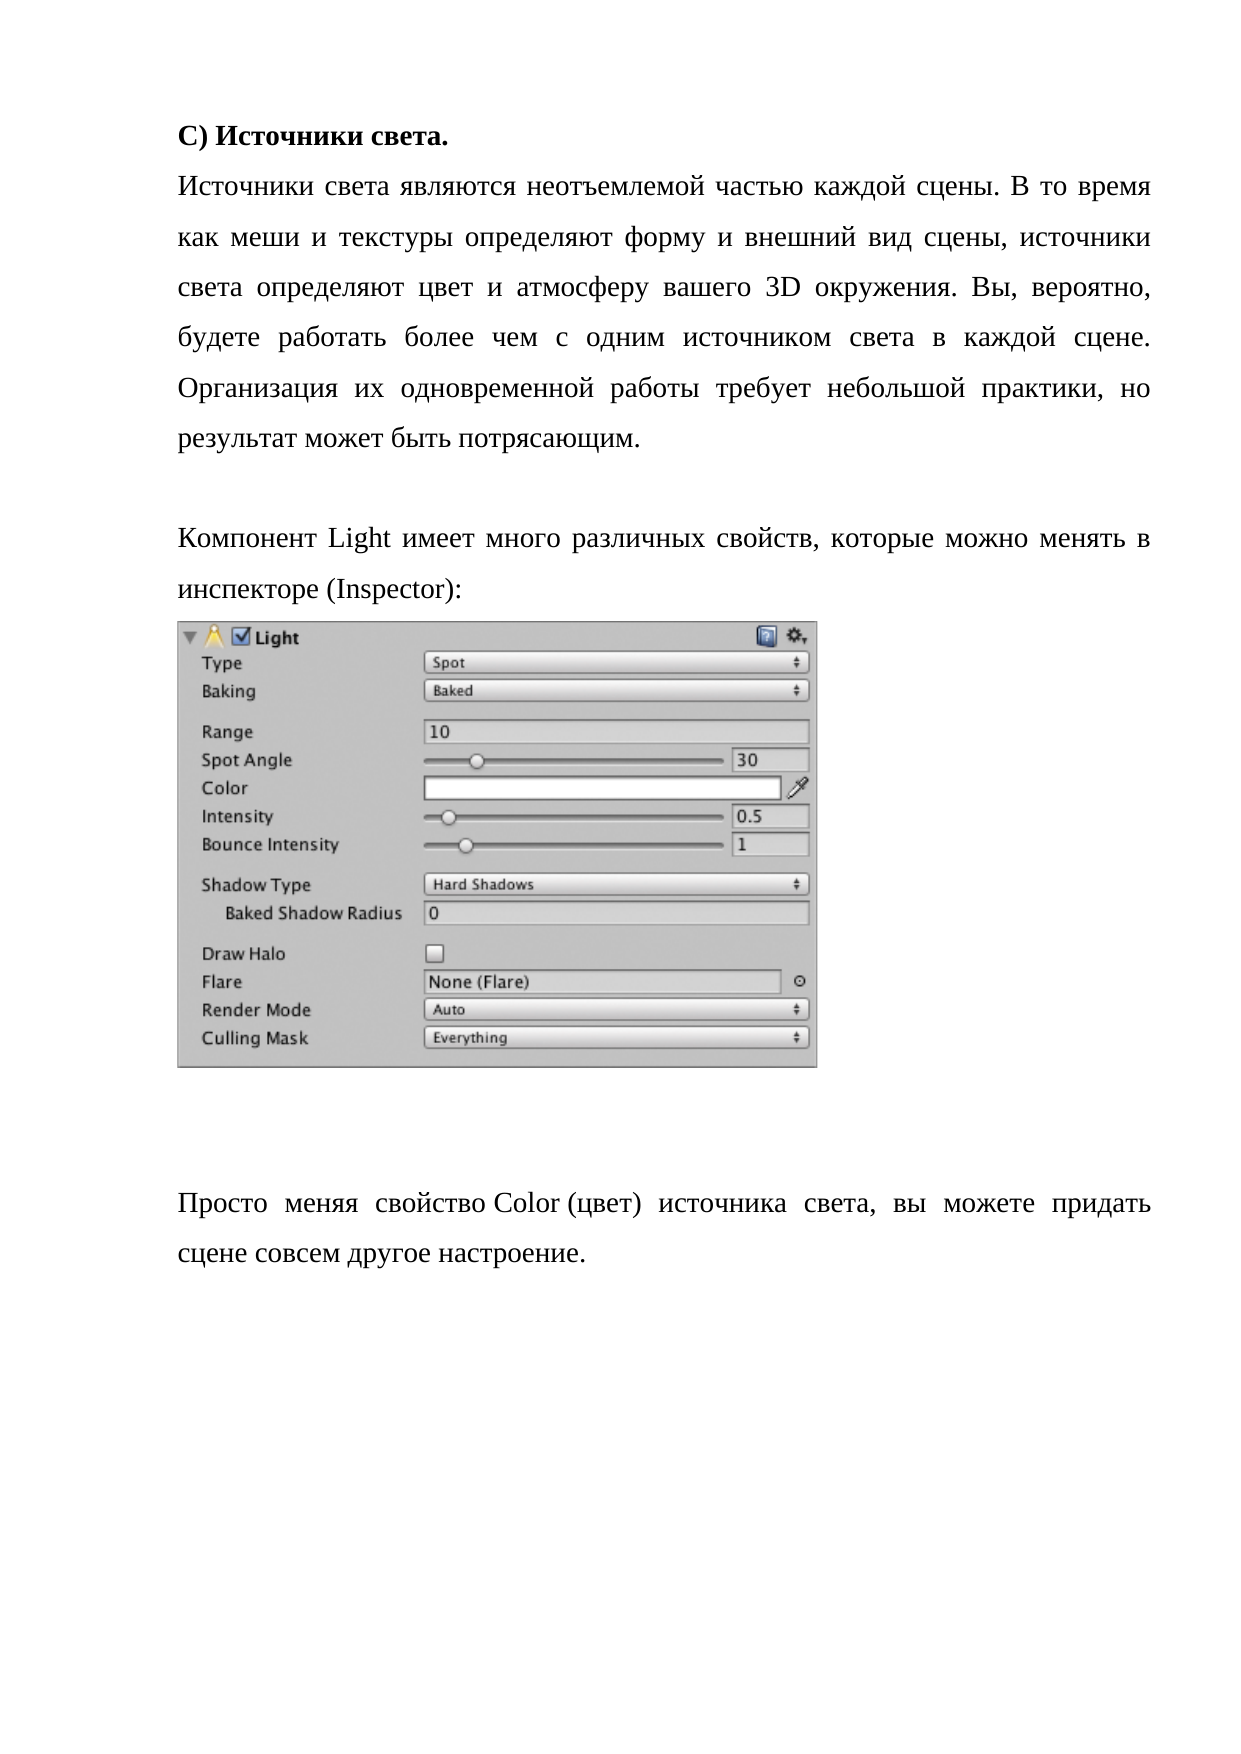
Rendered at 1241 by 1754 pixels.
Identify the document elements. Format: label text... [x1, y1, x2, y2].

text С) Источники света. [177, 118, 1152, 152]
text Просто меняя свойство Color (цвет) источника света, вы можете придать сцене совсем другое настроение. [177, 1185, 1152, 1269]
picture [177, 621, 818, 1068]
text Компонент Light имеет много различных свойств, которые можно менять в инспекторе (Inspector): [177, 521, 1152, 604]
text Источники света являются неотъемлемой частью каждой сцены. В то время как меши и текстуры определяют форму и внешний вид сцены, источники света определяют цвет и атмосферу вашего 3D окружения. Вы, вероятно, будете работать более чем с одним источником света в каждой сцене. Организация их одновременной работы требует небольшой практики, но результат может быть потрясающим. [177, 168, 1152, 453]
